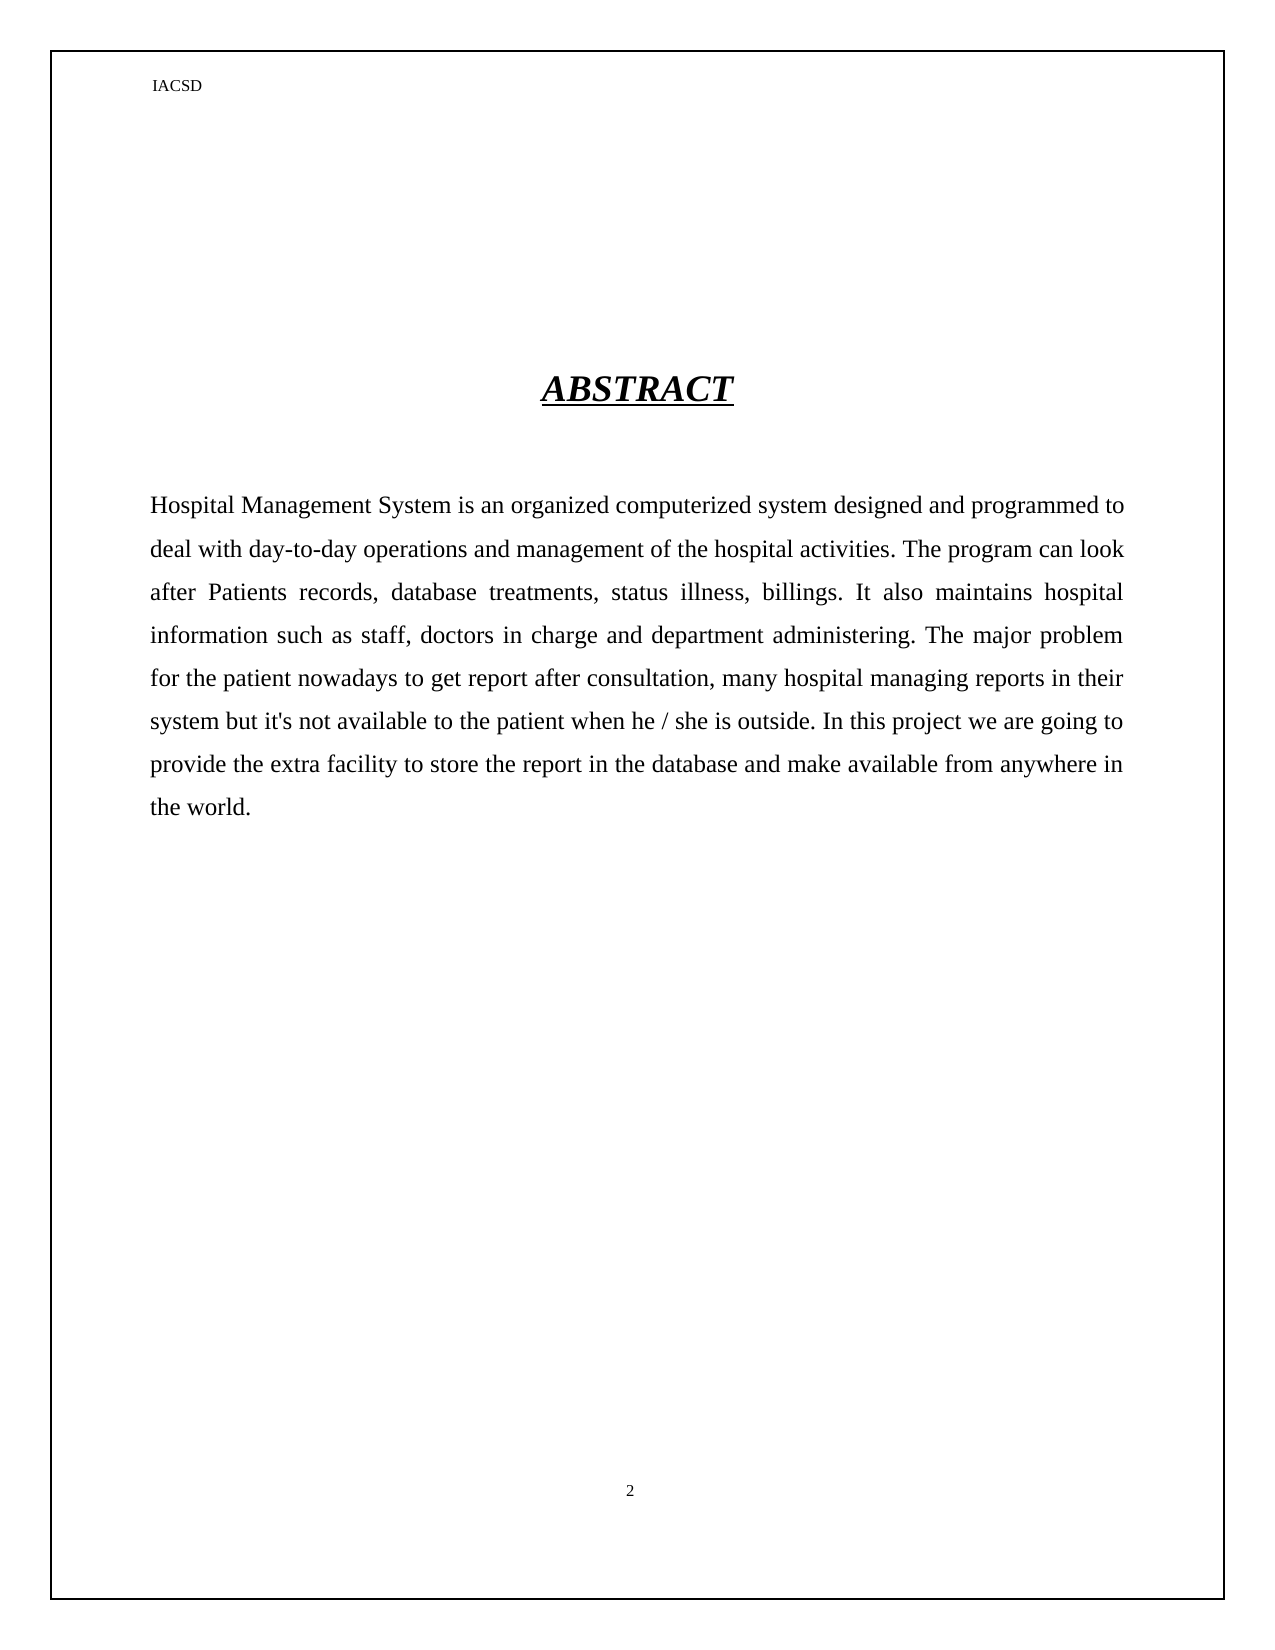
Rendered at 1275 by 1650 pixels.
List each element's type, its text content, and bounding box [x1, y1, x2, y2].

text Hospital Management System is an organized computerized system designed and programmed to deal with day-to-day operations and management of the hospital activities. The program can look after Patients records, database treatments, status illness, billings. It also maintains hospital information such as staff, doctors in charge and department administering. The major problem for the patient nowadays to get report after consultation, many hospital managing reports in their system but it's not available to the patient when he / she is outside. In this project we are going to provide the extra facility to store the report in the database and make available from anywhere in the world. [150, 491, 1125, 821]
subtitle ABSTRACT [150, 367, 1125, 410]
